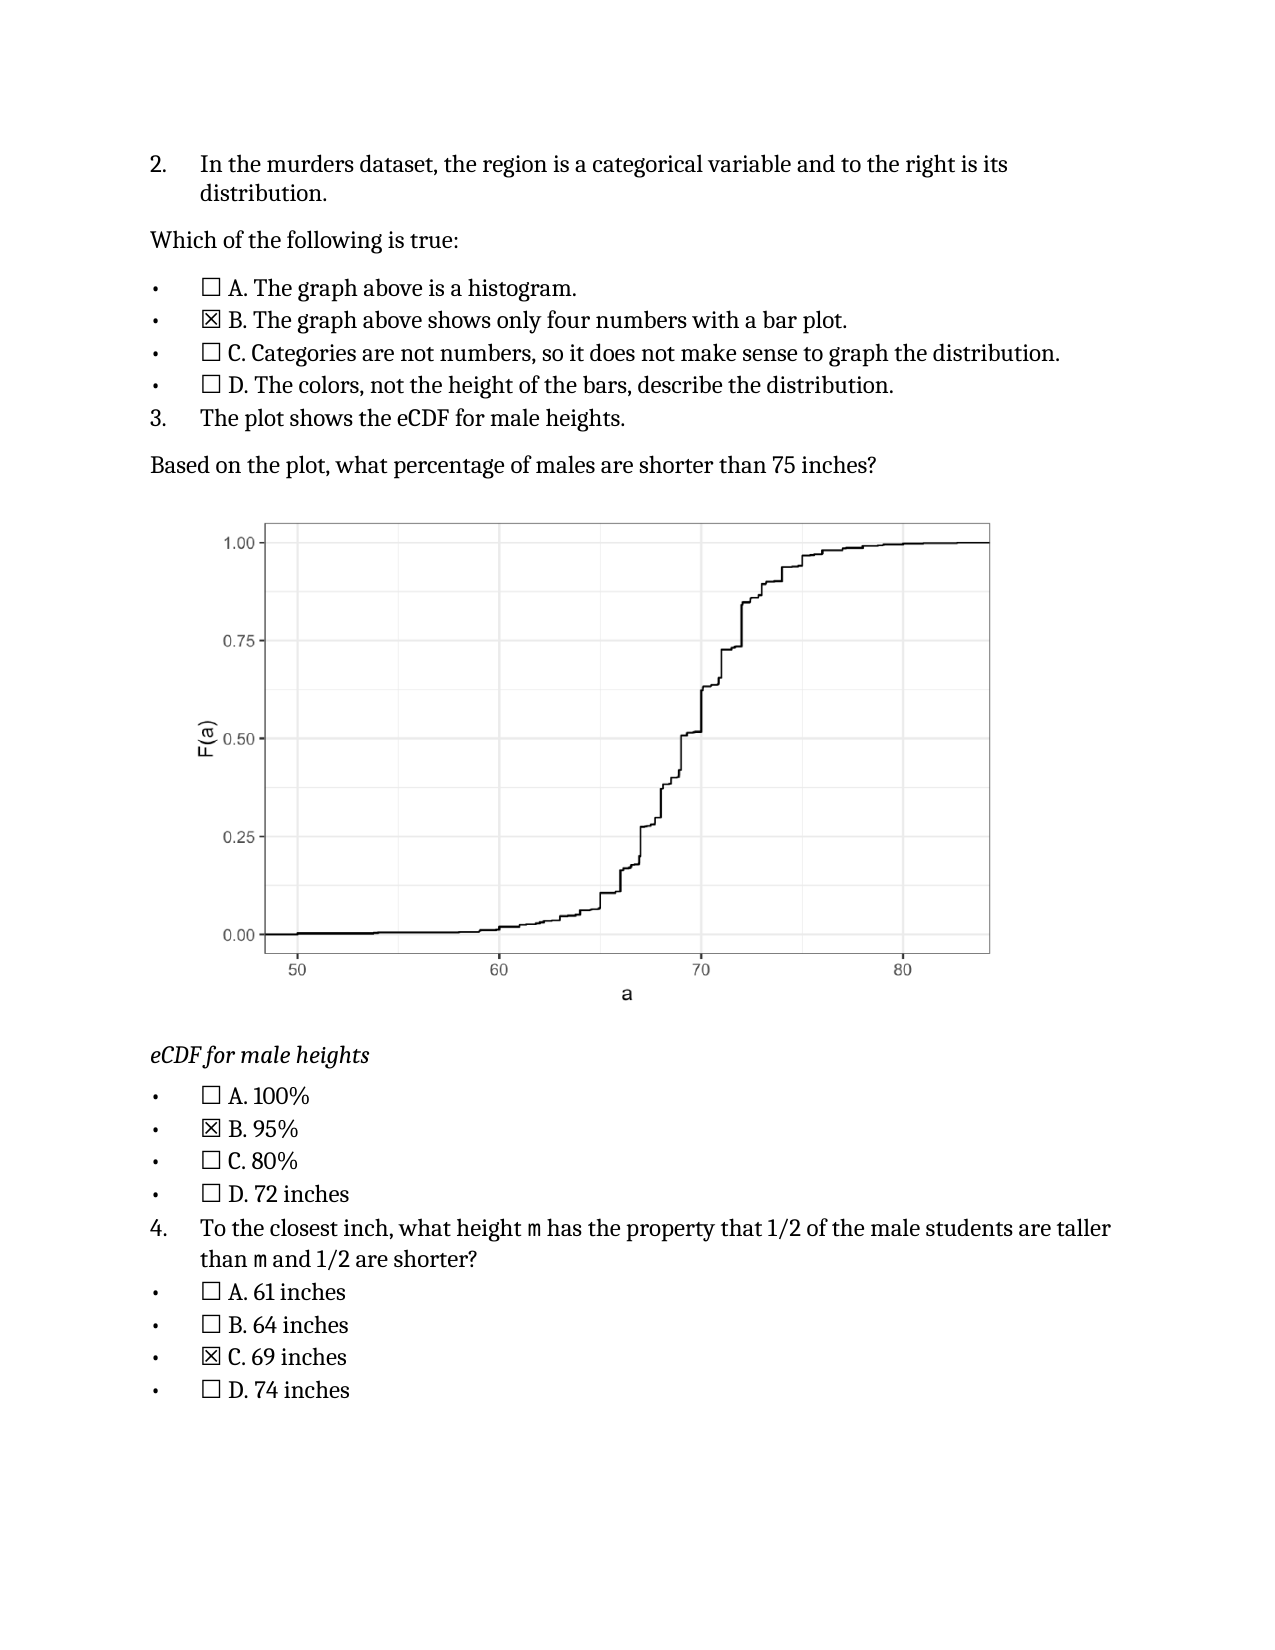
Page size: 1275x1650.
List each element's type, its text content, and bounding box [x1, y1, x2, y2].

list In the murders dataset, the region is a categorical variable and to the right is its distribution. [150, 150, 1125, 207]
list ☐ B. 64 inches [150, 1311, 1125, 1339]
list ☐ D. 74 inches [150, 1376, 1125, 1404]
list ☐ C. 80% [150, 1147, 1125, 1176]
list ☒ B. The graph above shows only four numbers with a bar plot. [150, 306, 1125, 335]
list ☐ A. The graph above is a histogram. [150, 274, 1125, 302]
text eCDF for male heights [150, 1041, 1125, 1069]
list ☒ B. 95% [150, 1114, 1125, 1143]
list To the closest inch, what height m has the property that 1/2 of the male students are taller than m and 1/2 are shorter? [150, 1212, 1125, 1274]
list ☒ C. 69 inches [150, 1343, 1125, 1372]
list ☐ D. 72 inches [150, 1179, 1125, 1208]
list ☐ C. Categories are not numbers, so it does not make sense to graph the distribution. [150, 339, 1125, 367]
picture [168, 498, 1044, 1020]
list ☐ A. 100% [150, 1082, 1125, 1111]
list The plot shows the eCDF for male heights. [150, 404, 1125, 432]
text Based on the plot, what percentage of males are shorter than 75 inches? [150, 451, 1125, 480]
text Which of the following is true: [150, 226, 1125, 255]
list ☐ D. The colors, not the height of the bars, describe the distribution. [150, 371, 1125, 400]
list ☐ A. 61 inches [150, 1278, 1125, 1307]
